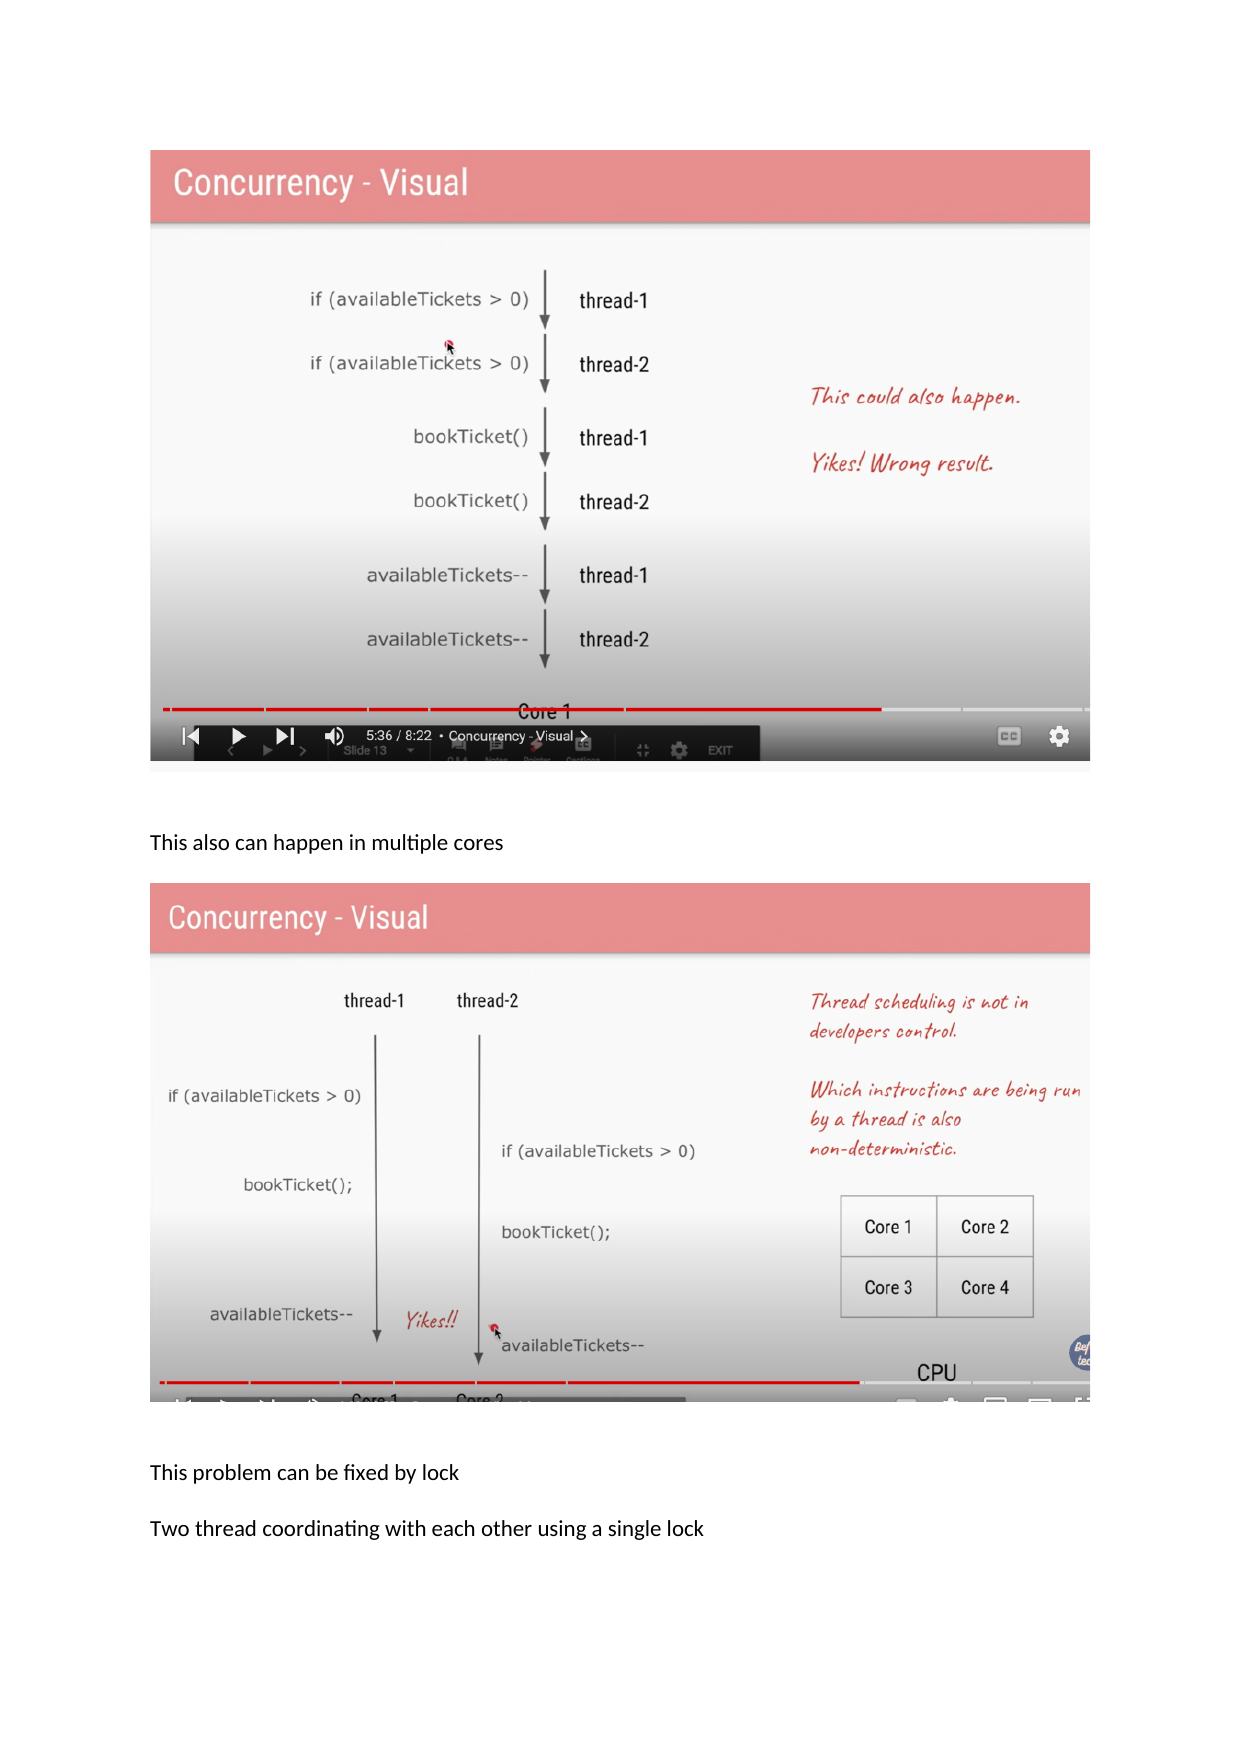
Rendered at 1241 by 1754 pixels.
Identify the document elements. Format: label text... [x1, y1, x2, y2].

text Two thread coordinating with each other using a single lock [150, 1514, 1090, 1542]
text This problem can be fixed by lock [150, 1458, 1090, 1486]
picture [150, 150, 1091, 772]
picture [150, 883, 1091, 1402]
text This also can happen in multiple cores [150, 828, 1090, 856]
